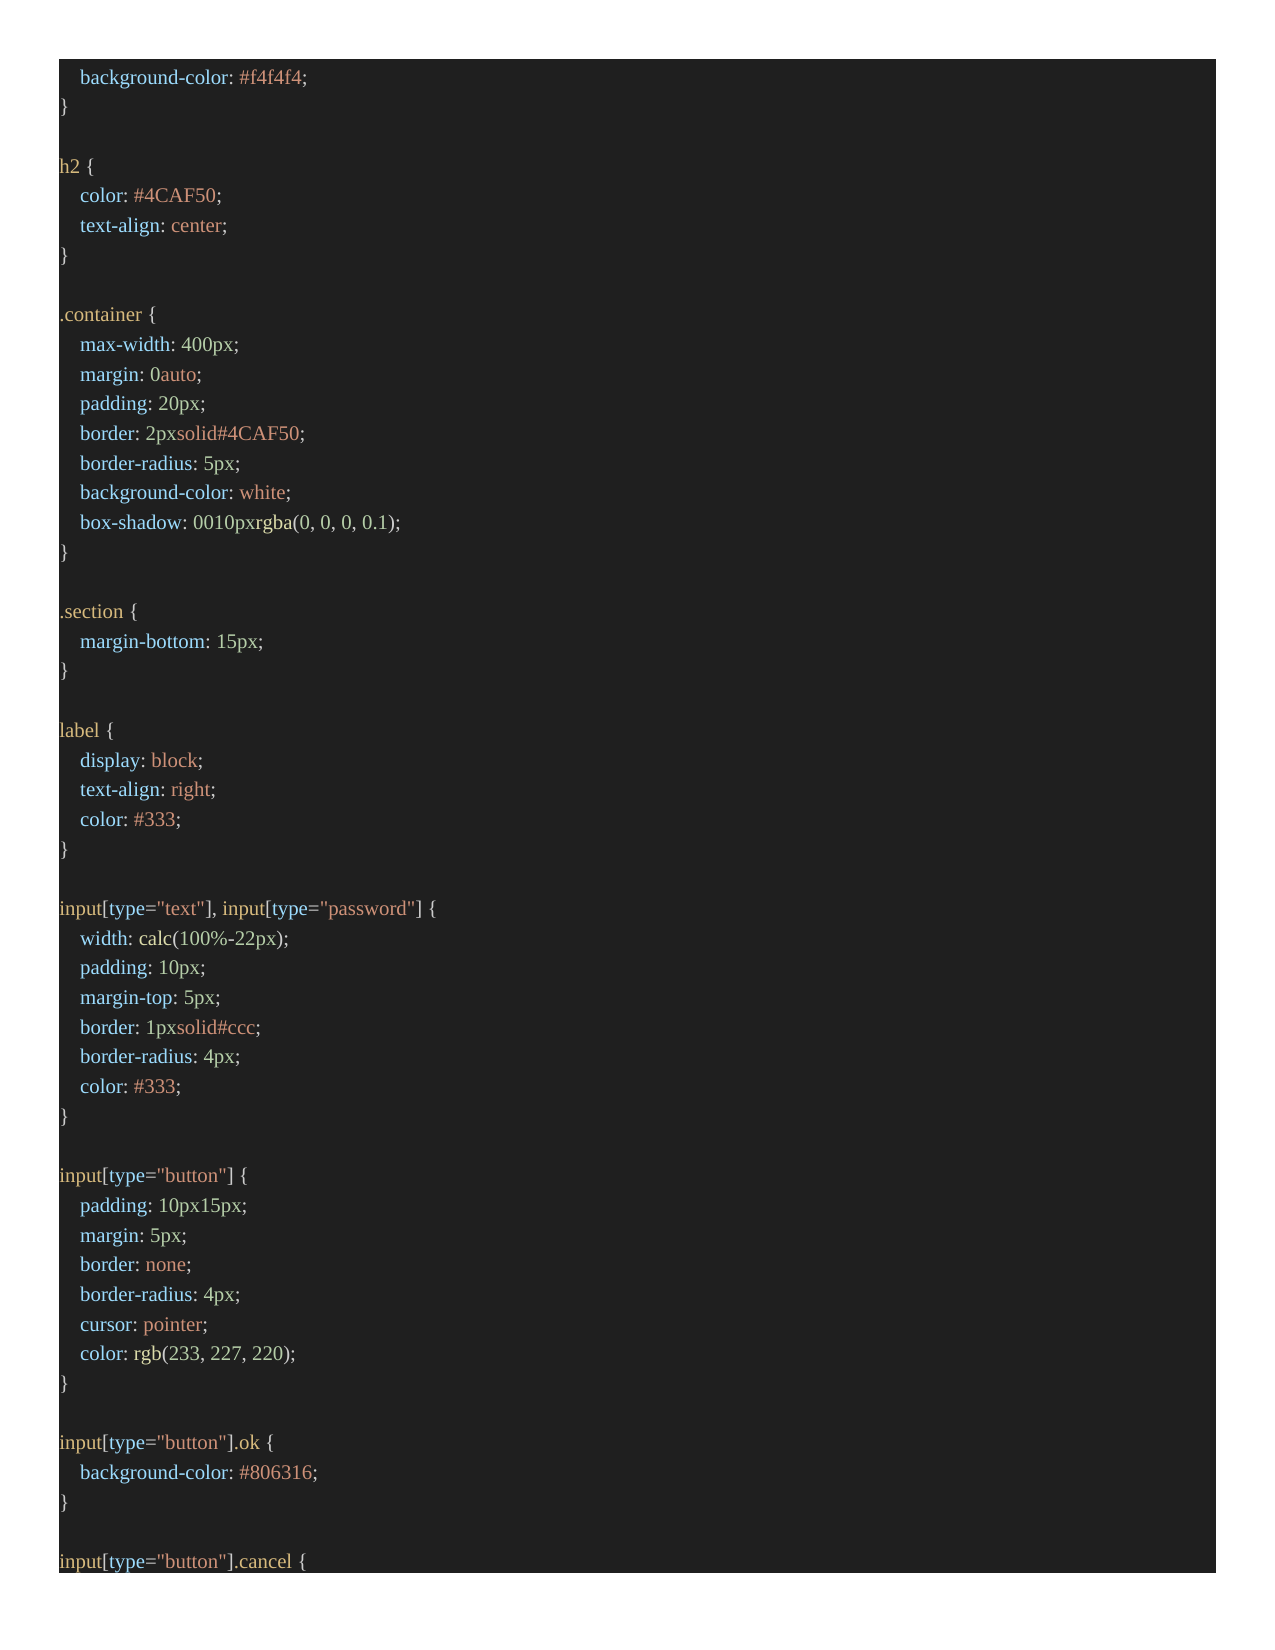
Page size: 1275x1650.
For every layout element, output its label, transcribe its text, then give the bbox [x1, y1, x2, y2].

text input[type="button"].cancel { [59, 1543, 1216, 1573]
text border: none; [59, 1247, 1216, 1276]
text } [59, 89, 1216, 118]
text padding: 10px15px; [59, 1187, 1216, 1217]
text border-radius: 4px; [59, 1039, 1216, 1068]
text margin-top: 5px; [59, 979, 1216, 1009]
text text-align: right; [59, 772, 1216, 801]
text margin: 0auto; [59, 356, 1216, 386]
text background-color: #f4f4f4; [59, 59, 1216, 89]
text color: #4CAF50; [59, 178, 1216, 207]
text h2 { [59, 148, 1216, 178]
text .container { [59, 297, 1216, 326]
text } [59, 653, 1216, 682]
text } [59, 1098, 1216, 1128]
text border: 1pxsolid#ccc; [59, 1009, 1216, 1039]
text border: 2pxsolid#4CAF50; [59, 415, 1216, 445]
text padding: 20px; [59, 386, 1216, 415]
text } [59, 831, 1216, 861]
text width: calc(100%-22px); [59, 920, 1216, 950]
text input[type="button"].ok { [59, 1425, 1216, 1454]
text border-radius: 4px; [59, 1276, 1216, 1306]
text border-radius: 5px; [59, 445, 1216, 475]
text box-shadow: 0010pxrgba(0, 0, 0, 0.1); [59, 504, 1216, 534]
text } [59, 534, 1216, 564]
text display: block; [59, 742, 1216, 772]
text input[type="button"] { [59, 1157, 1216, 1187]
text } [59, 1484, 1216, 1514]
text color: rgb(233, 227, 220); [59, 1336, 1216, 1365]
text } [59, 1365, 1216, 1395]
text margin: 5px; [59, 1217, 1216, 1247]
text .section { [59, 593, 1216, 623]
text color: #333; [59, 801, 1216, 831]
text background-color: white; [59, 475, 1216, 504]
text background-color: #806316; [59, 1454, 1216, 1484]
text text-align: center; [59, 207, 1216, 237]
text cursor: pointer; [59, 1306, 1216, 1336]
text margin-bottom: 15px; [59, 623, 1216, 653]
text } [59, 237, 1216, 267]
text input[type="text"], input[type="password"] { [59, 890, 1216, 920]
text max-width: 400px; [59, 326, 1216, 356]
text padding: 10px; [59, 950, 1216, 979]
text label { [59, 712, 1216, 742]
text color: #333; [59, 1068, 1216, 1098]
